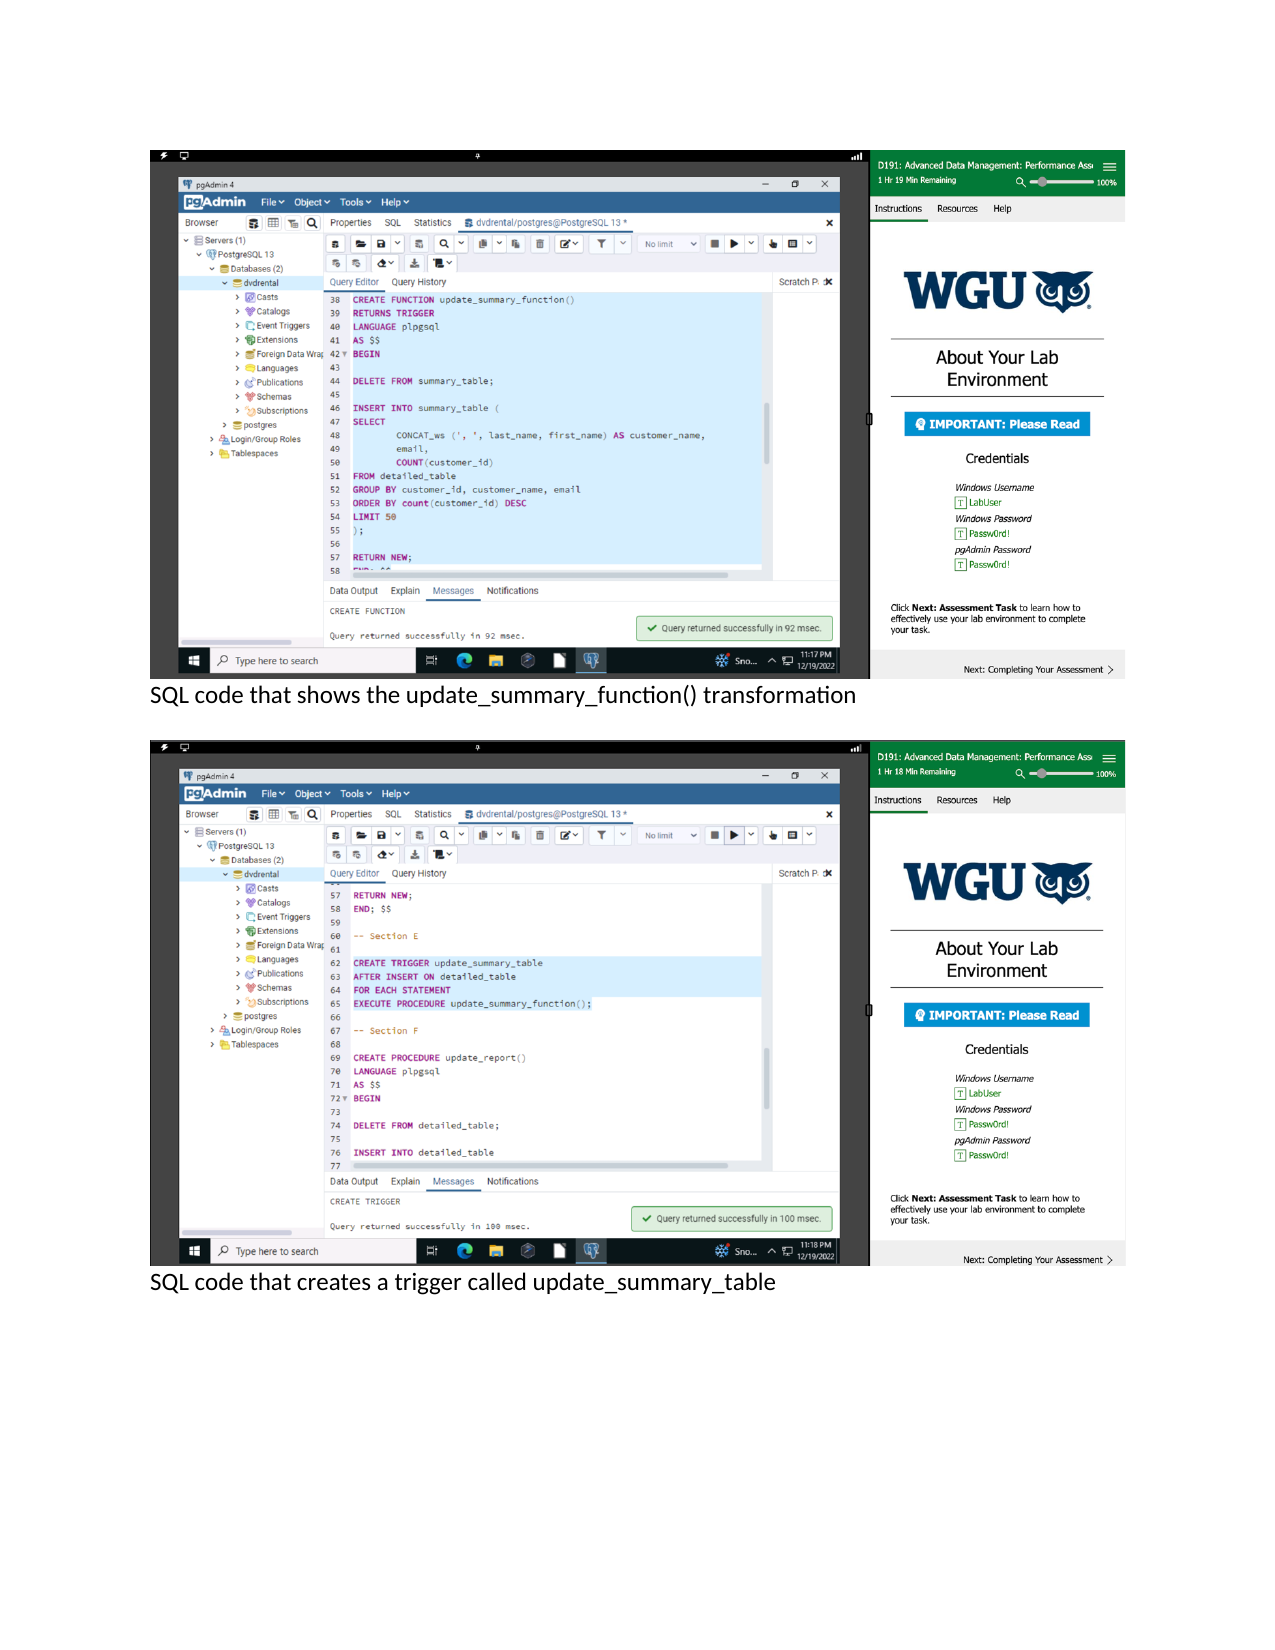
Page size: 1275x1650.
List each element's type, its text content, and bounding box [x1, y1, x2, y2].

text SQL code that creates a trigger called update_summary_table [150, 1266, 1125, 1296]
picture [150, 150, 1125, 679]
text SQL code that shows the update_summary_function() transformation [150, 679, 1125, 709]
picture [150, 740, 1125, 1266]
